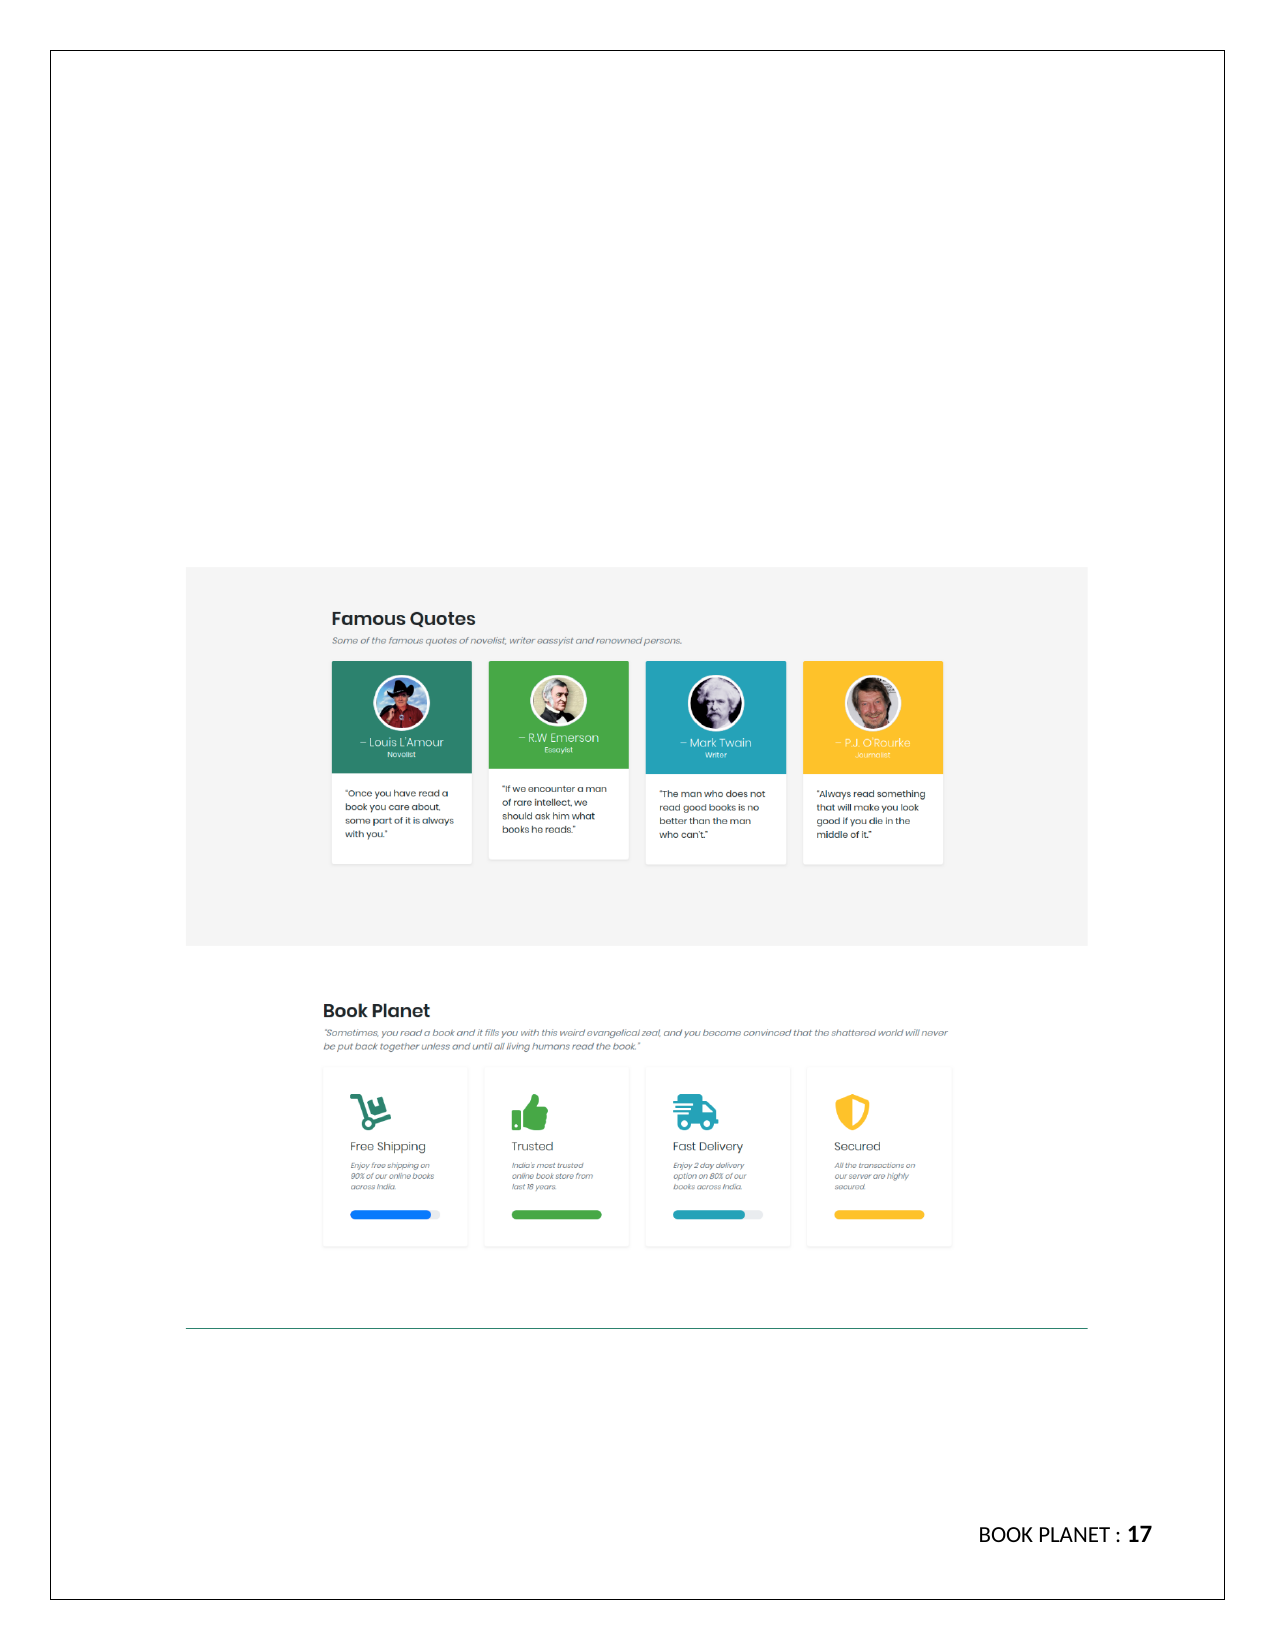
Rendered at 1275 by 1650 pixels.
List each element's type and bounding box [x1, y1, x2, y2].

picture [184, 567, 1086, 1332]
